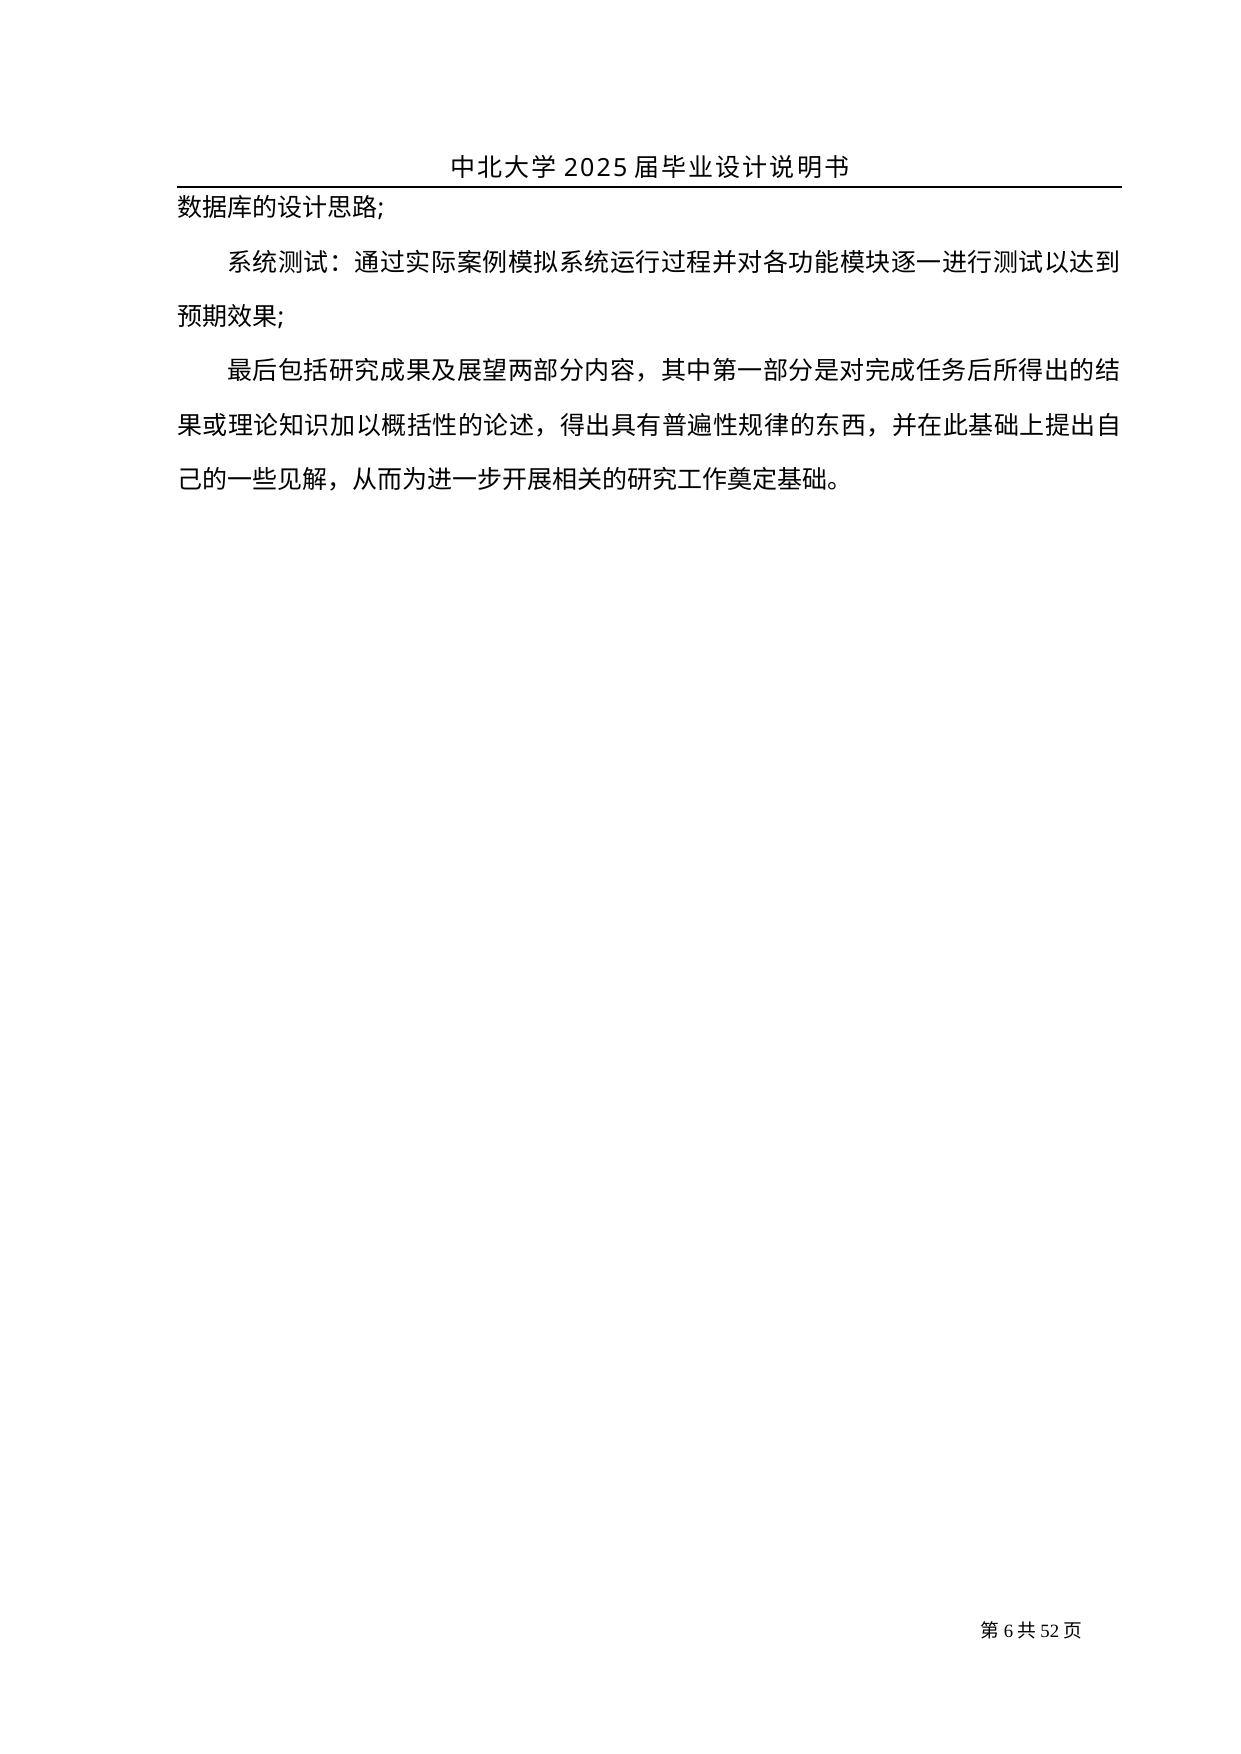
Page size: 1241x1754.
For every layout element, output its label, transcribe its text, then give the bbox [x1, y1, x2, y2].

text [177, 188, 1122, 224]
text 最后包括研究成果及展望两部分内容，其中第一部分是对完成任务后所得出的结果或理论知识加以概括性的论述，得出具有普遍性规律的东西，并在此基础上提出自己的一些见解，从而为进一步开展相关的研究工作奠定基础。 [177, 351, 1122, 496]
text 系统测试：通过实际案例模拟系统运行过程并对各功能模块逐一进行测试以达到预期效果; [177, 242, 1122, 333]
